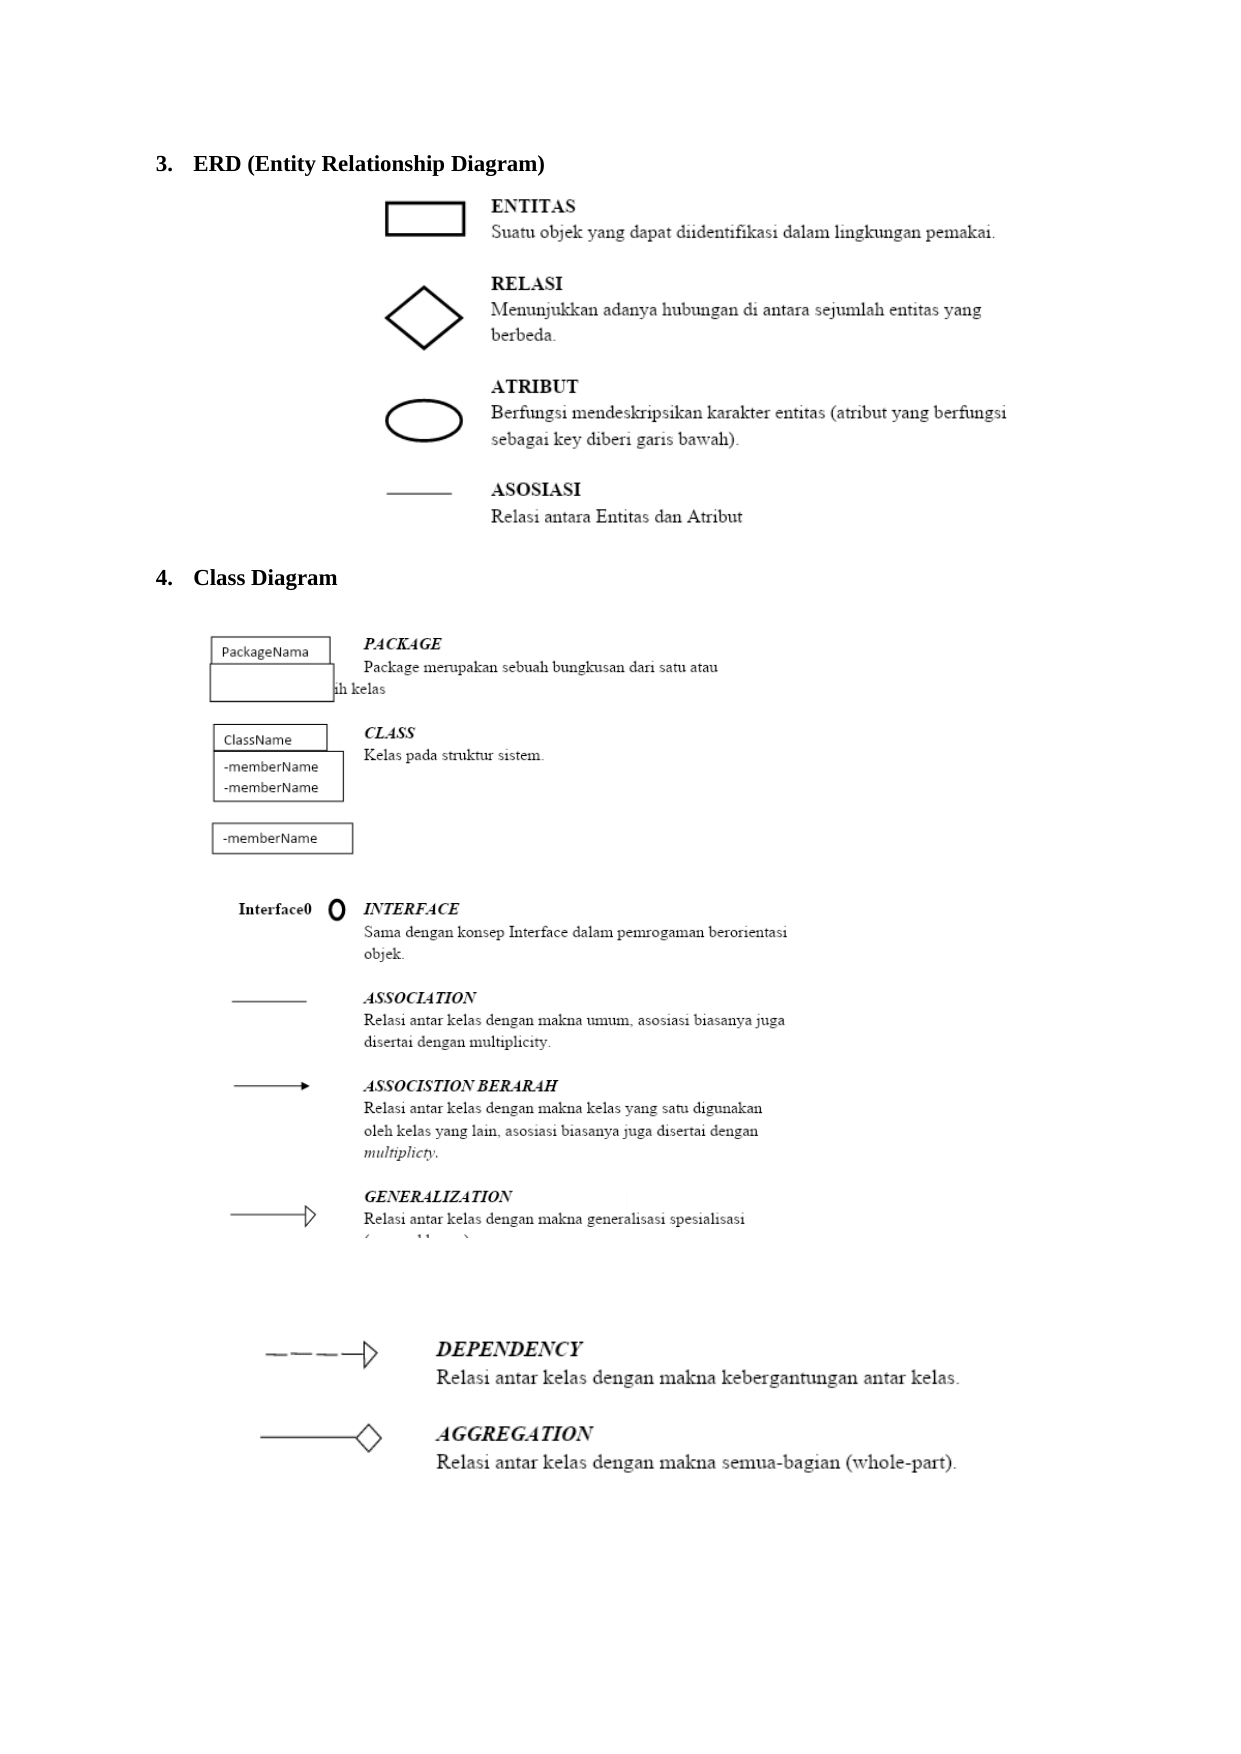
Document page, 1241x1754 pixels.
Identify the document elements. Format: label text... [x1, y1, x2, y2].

list ERD (Entity Relationship Diagram) [156, 150, 1090, 176]
picture [193, 180, 1125, 561]
picture [244, 1315, 964, 1514]
list Class Diagram [156, 564, 1090, 591]
picture [193, 626, 799, 1238]
